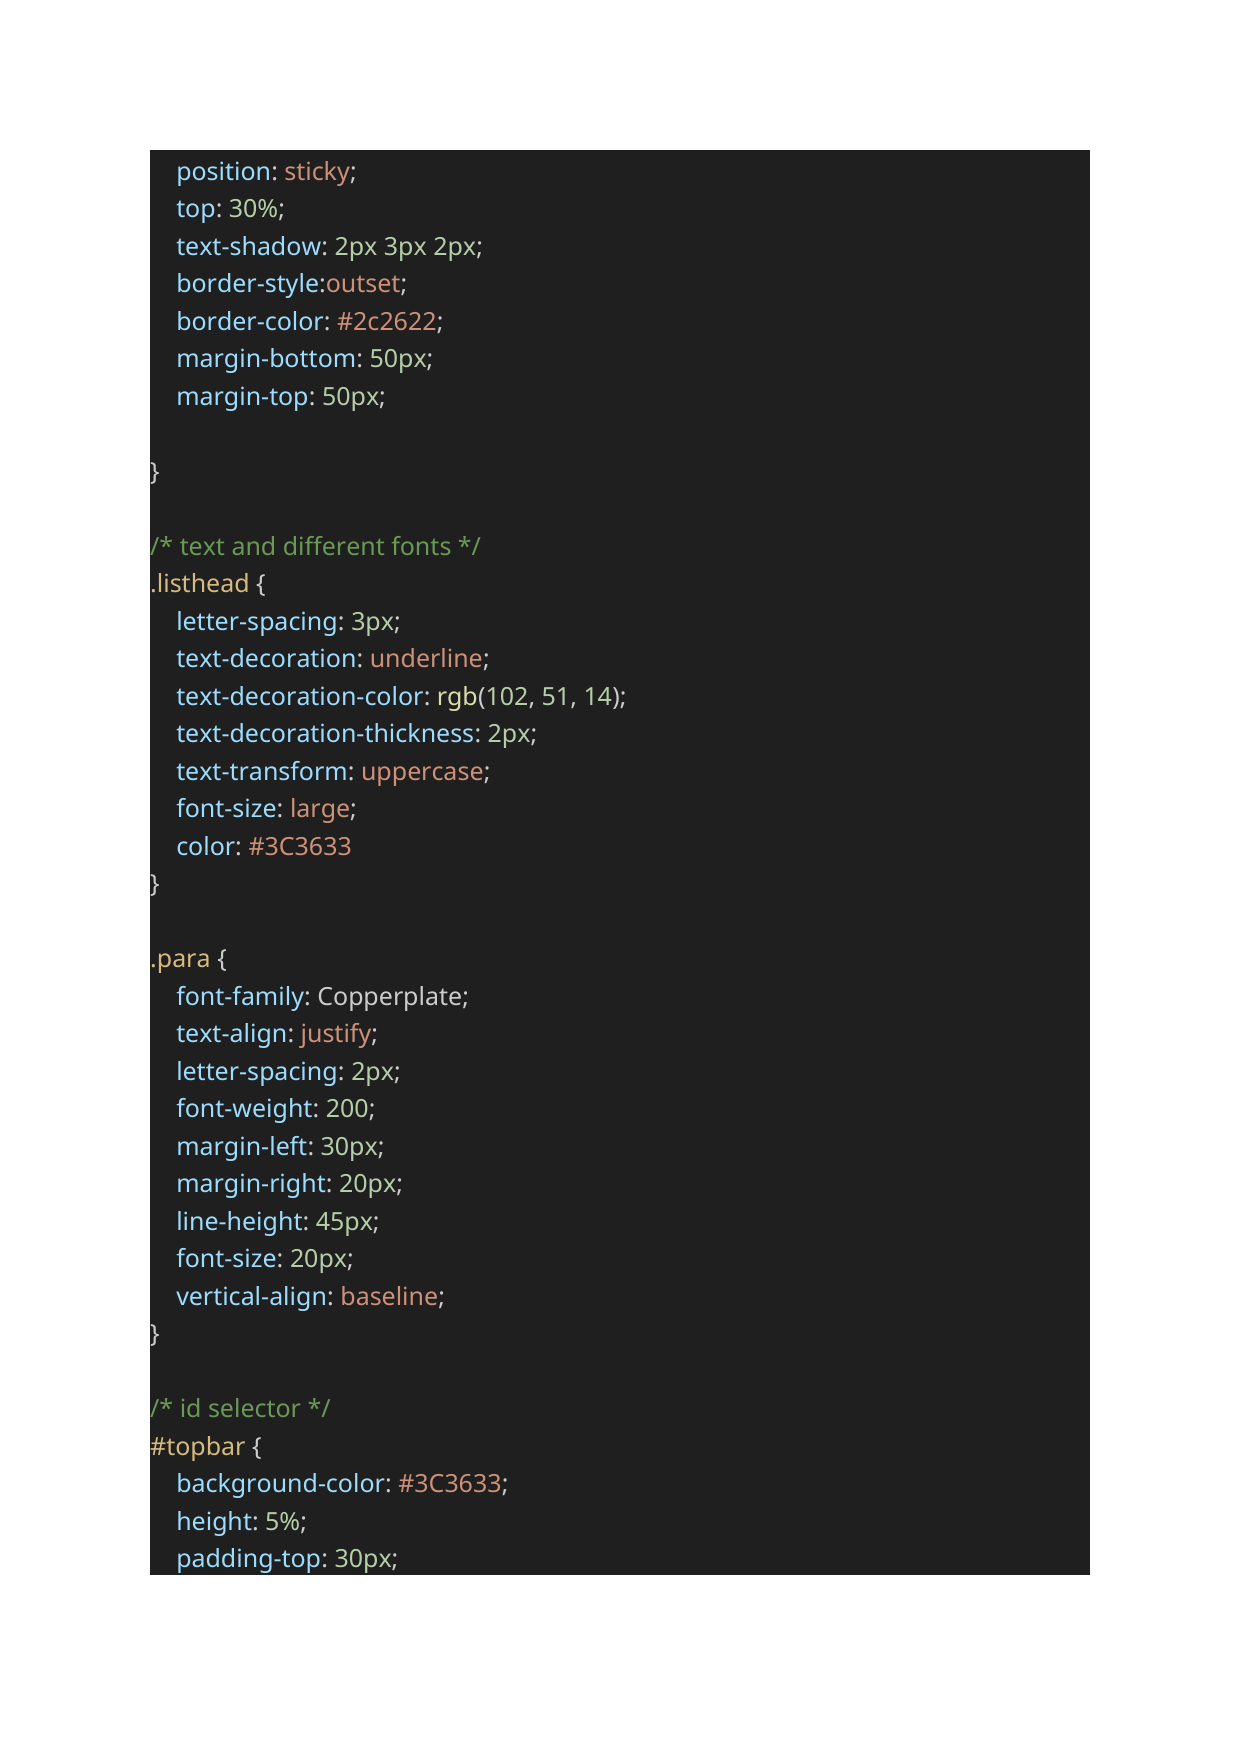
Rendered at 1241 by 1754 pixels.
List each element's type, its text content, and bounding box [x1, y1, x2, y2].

text /* text and different fonts */ [150, 525, 1090, 562]
text margin-top: 50px; [150, 375, 1090, 412]
text font-size: large; [150, 787, 1090, 825]
text text-shadow: 2px 3px 2px; [150, 225, 1090, 262]
text text-transform: uppercase; [150, 750, 1090, 787]
text font-weight: 200; [150, 1087, 1090, 1125]
text text-decoration-color: rgb(102, 51, 14); [150, 675, 1090, 712]
text height: 5%; [150, 1500, 1090, 1537]
text font-family: Copperplate; [150, 975, 1090, 1012]
text background-color: #3C3633; [150, 1462, 1090, 1500]
text #topbar { [150, 1425, 1090, 1462]
text position: sticky; [150, 150, 1090, 187]
text font-size: 20px; [150, 1237, 1090, 1275]
text .para { [150, 937, 1090, 975]
text margin-left: 30px; [150, 1125, 1090, 1162]
text } [150, 1312, 1090, 1350]
text vertical-align: baseline; [150, 1275, 1090, 1312]
text border-style:outset; [150, 262, 1090, 300]
text letter-spacing: 3px; [150, 600, 1090, 637]
text } [150, 450, 1090, 487]
text text-decoration: underline; [150, 637, 1090, 675]
text line-height: 45px; [150, 1200, 1090, 1237]
text .listhead { [150, 562, 1090, 600]
text text-decoration-thickness: 2px; [150, 712, 1090, 750]
text color: #3C3633 [150, 825, 1090, 862]
text padding-top: 30px; [150, 1537, 1090, 1575]
text letter-spacing: 2px; [150, 1050, 1090, 1087]
text top: 30%; [150, 187, 1090, 225]
text margin-bottom: 50px; [150, 337, 1090, 375]
text margin-right: 20px; [150, 1162, 1090, 1200]
text border-color: #2c2622; [150, 300, 1090, 337]
text text-align: justify; [150, 1012, 1090, 1050]
text } [150, 862, 1090, 900]
text /* id selector */ [150, 1387, 1090, 1425]
